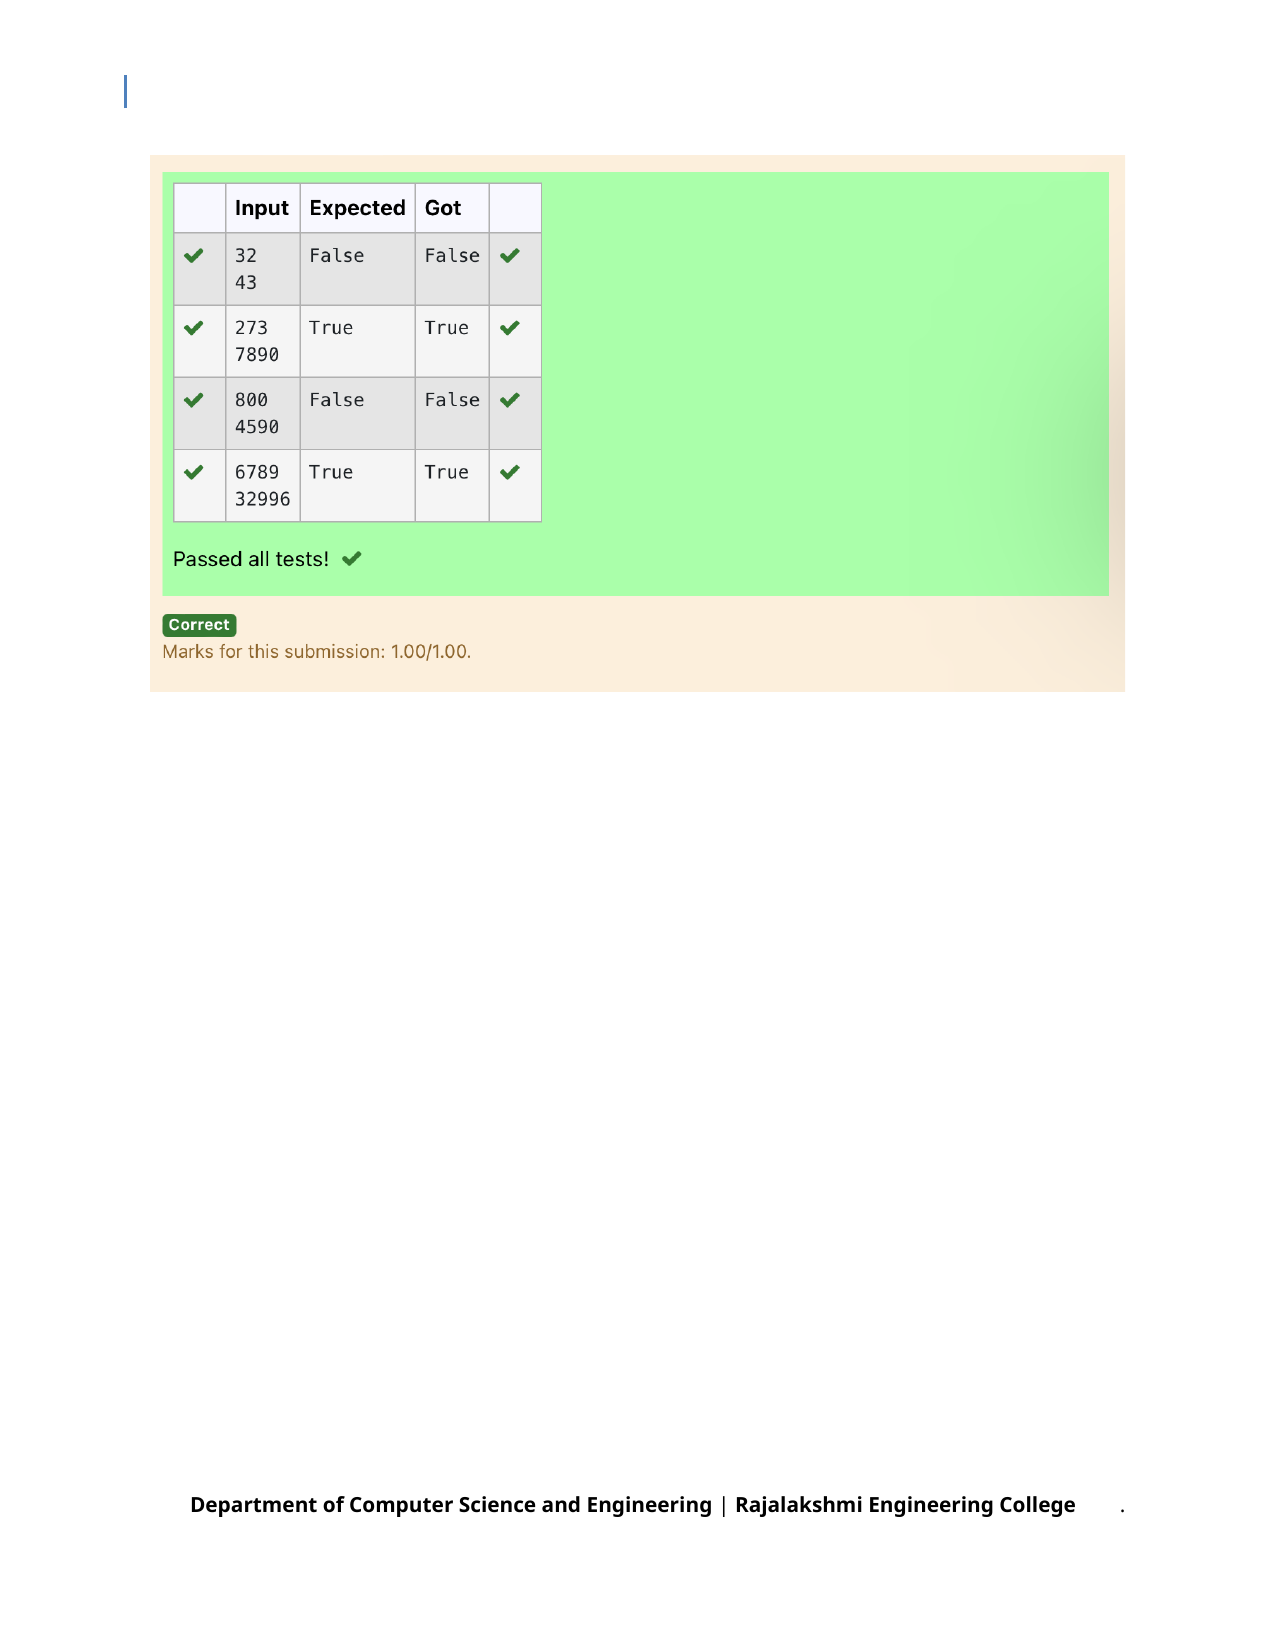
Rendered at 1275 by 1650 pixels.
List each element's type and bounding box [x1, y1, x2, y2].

picture [150, 150, 1125, 692]
